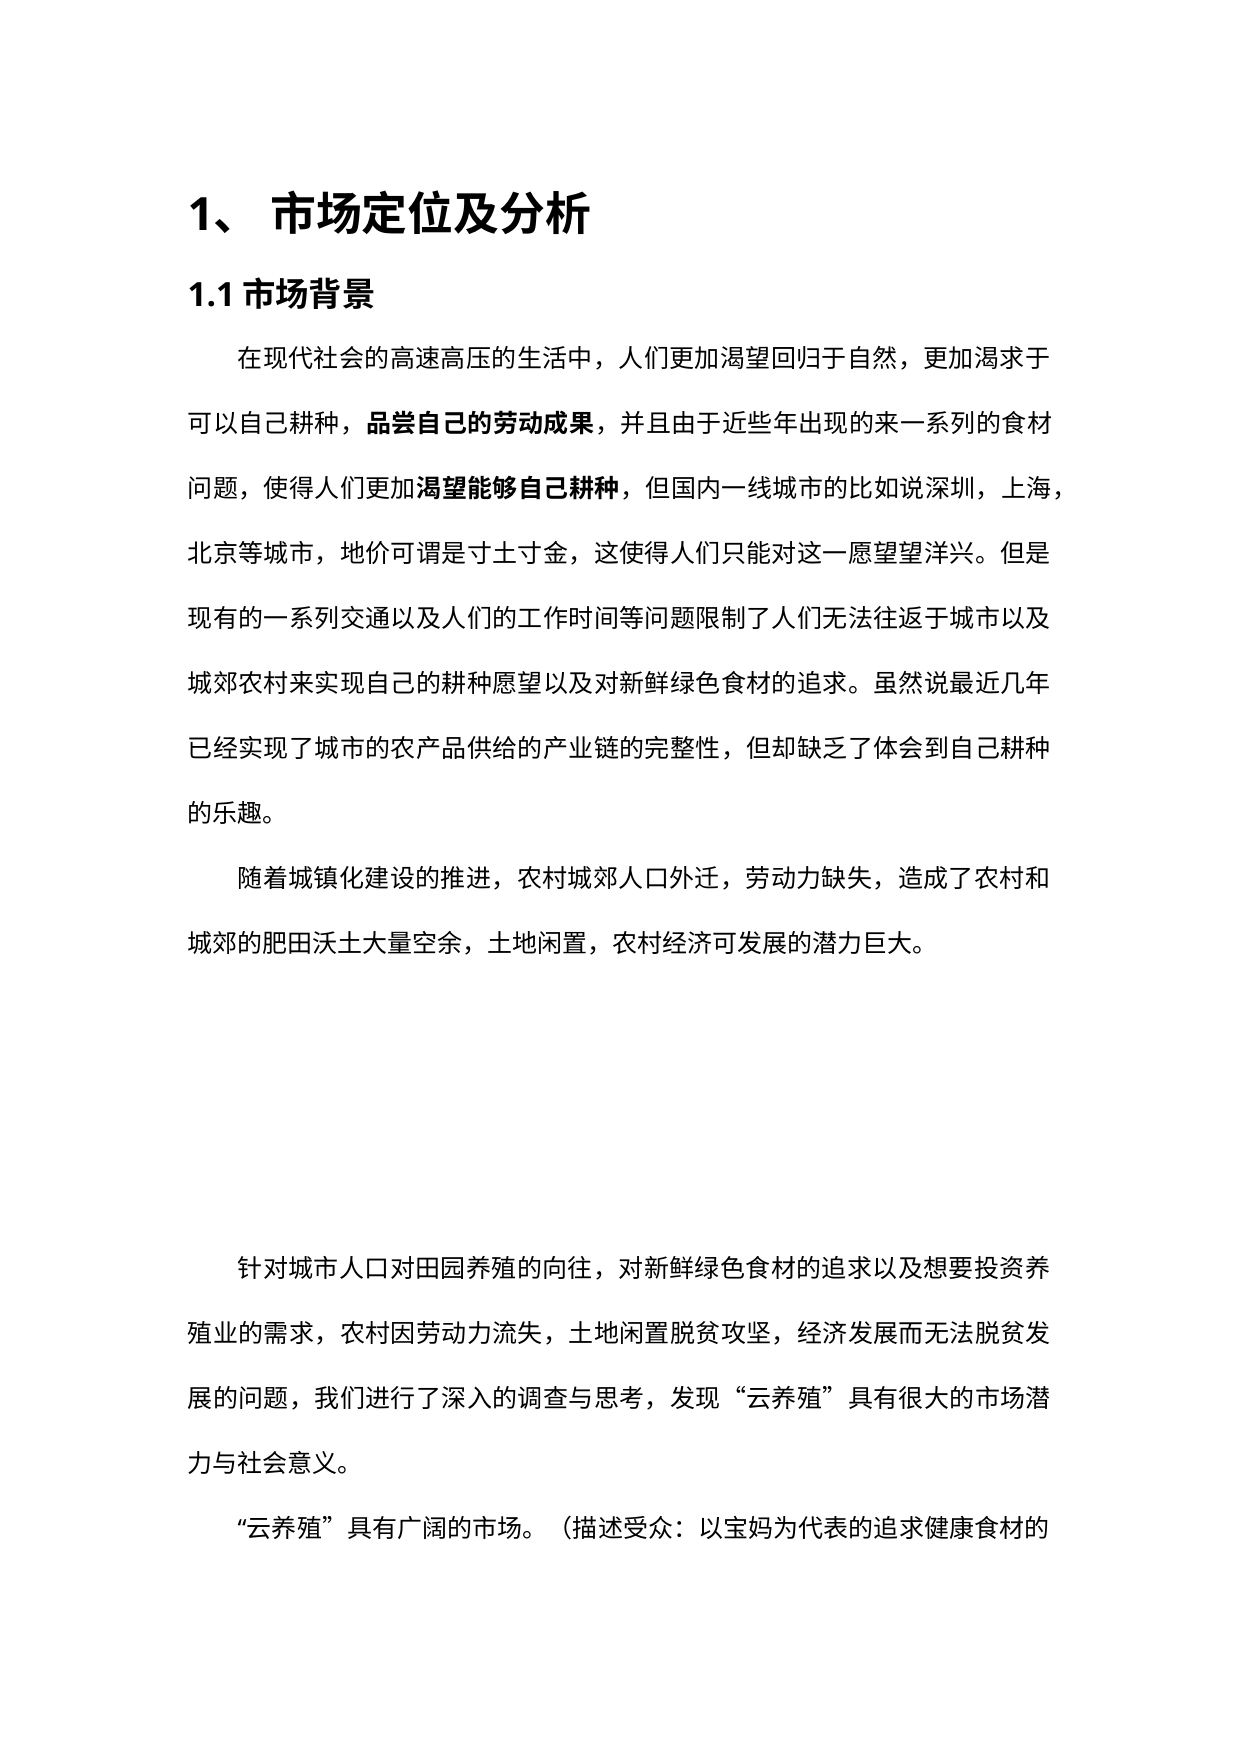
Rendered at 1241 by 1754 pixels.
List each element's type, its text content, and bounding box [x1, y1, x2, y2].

text 针对城市人口对田园养殖的向往，对新鲜绿色食材的追求以及想要投资养殖业的需求，农村因劳动力流失，土地闲置脱贫攻坚，经济发展而无法脱贫发展的问题，我们进行了深入的调查与思考，发现“云养殖”具有很大的市场潜力与社会意义。 [187, 1234, 1053, 1494]
text 1.1市场背景 [187, 259, 1053, 324]
text 在现代社会的高速高压的生活中，人们更加渴望回归于自然，更加渴求于可以自己耕种，品尝自己的劳动成果，并且由于近些年出现的来一系列的食材问题，使得人们更加渴望能够自己耕种，但国内一线城市的比如说深圳，上海，北京等城市，地价可谓是寸土寸金，这使得人们只能对这一愿望望洋兴。但是现有的一系列交通以及人们的工作时间等问题限制了人们无法往返于城市以及城郊农村来实现自己的耕种愿望以及对新鲜绿色食材的追求。虽然说最近几年已经实现了城市的农产品供给的产业链的完整性，但却缺乏了体会到自己耕种的乐趣。 [187, 324, 1053, 844]
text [187, 1494, 1053, 1559]
text 1、 市场定位及分析 [187, 162, 1053, 259]
text 随着城镇化建设的推进，农村城郊人口外迁，劳动力缺失，造成了农村和城郊的肥田沃土大量空余，土地闲置，农村经济可发展的潜力巨大。 [187, 844, 1053, 974]
